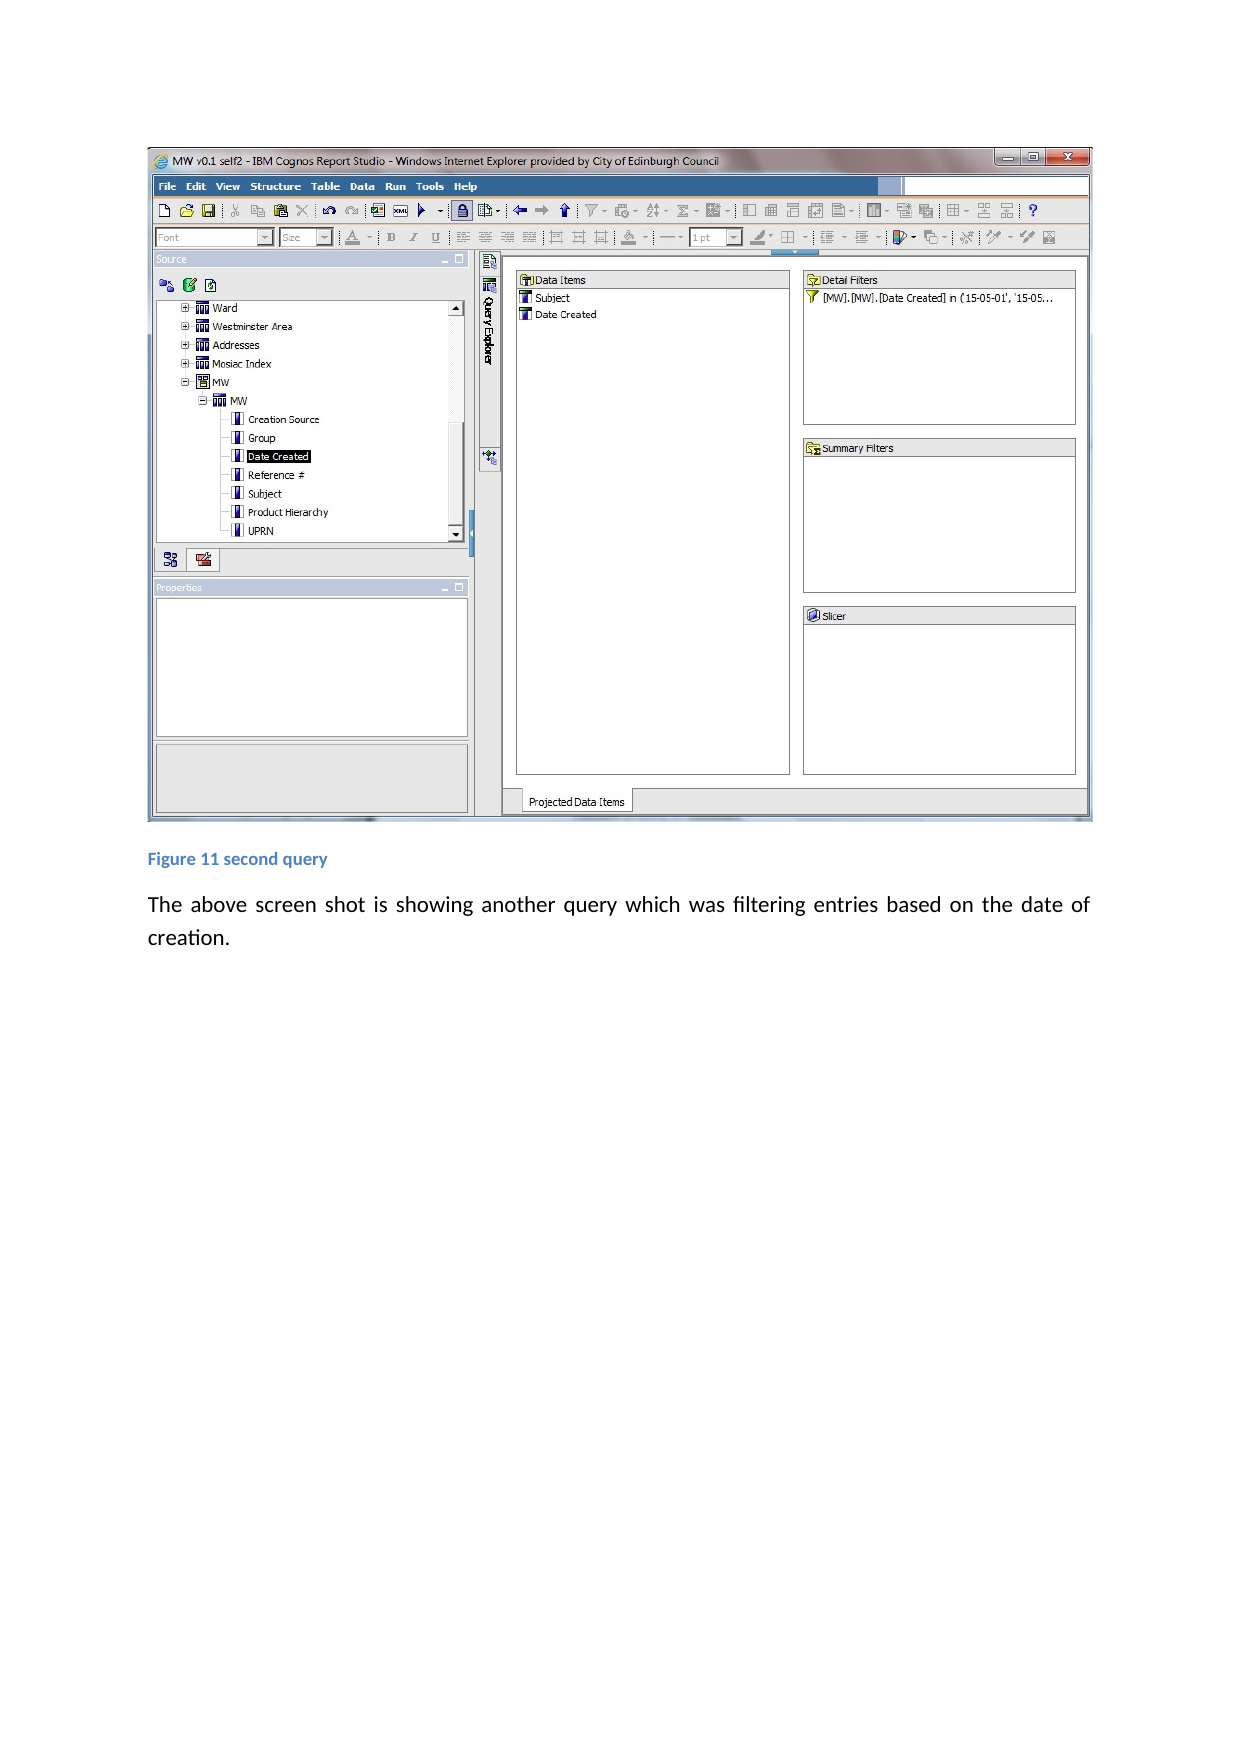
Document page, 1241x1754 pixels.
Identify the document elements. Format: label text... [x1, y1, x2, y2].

text The above screen shot is showing another query which was filtering entries based on the date of creation. [148, 891, 1093, 951]
picture [147, 147, 1093, 822]
